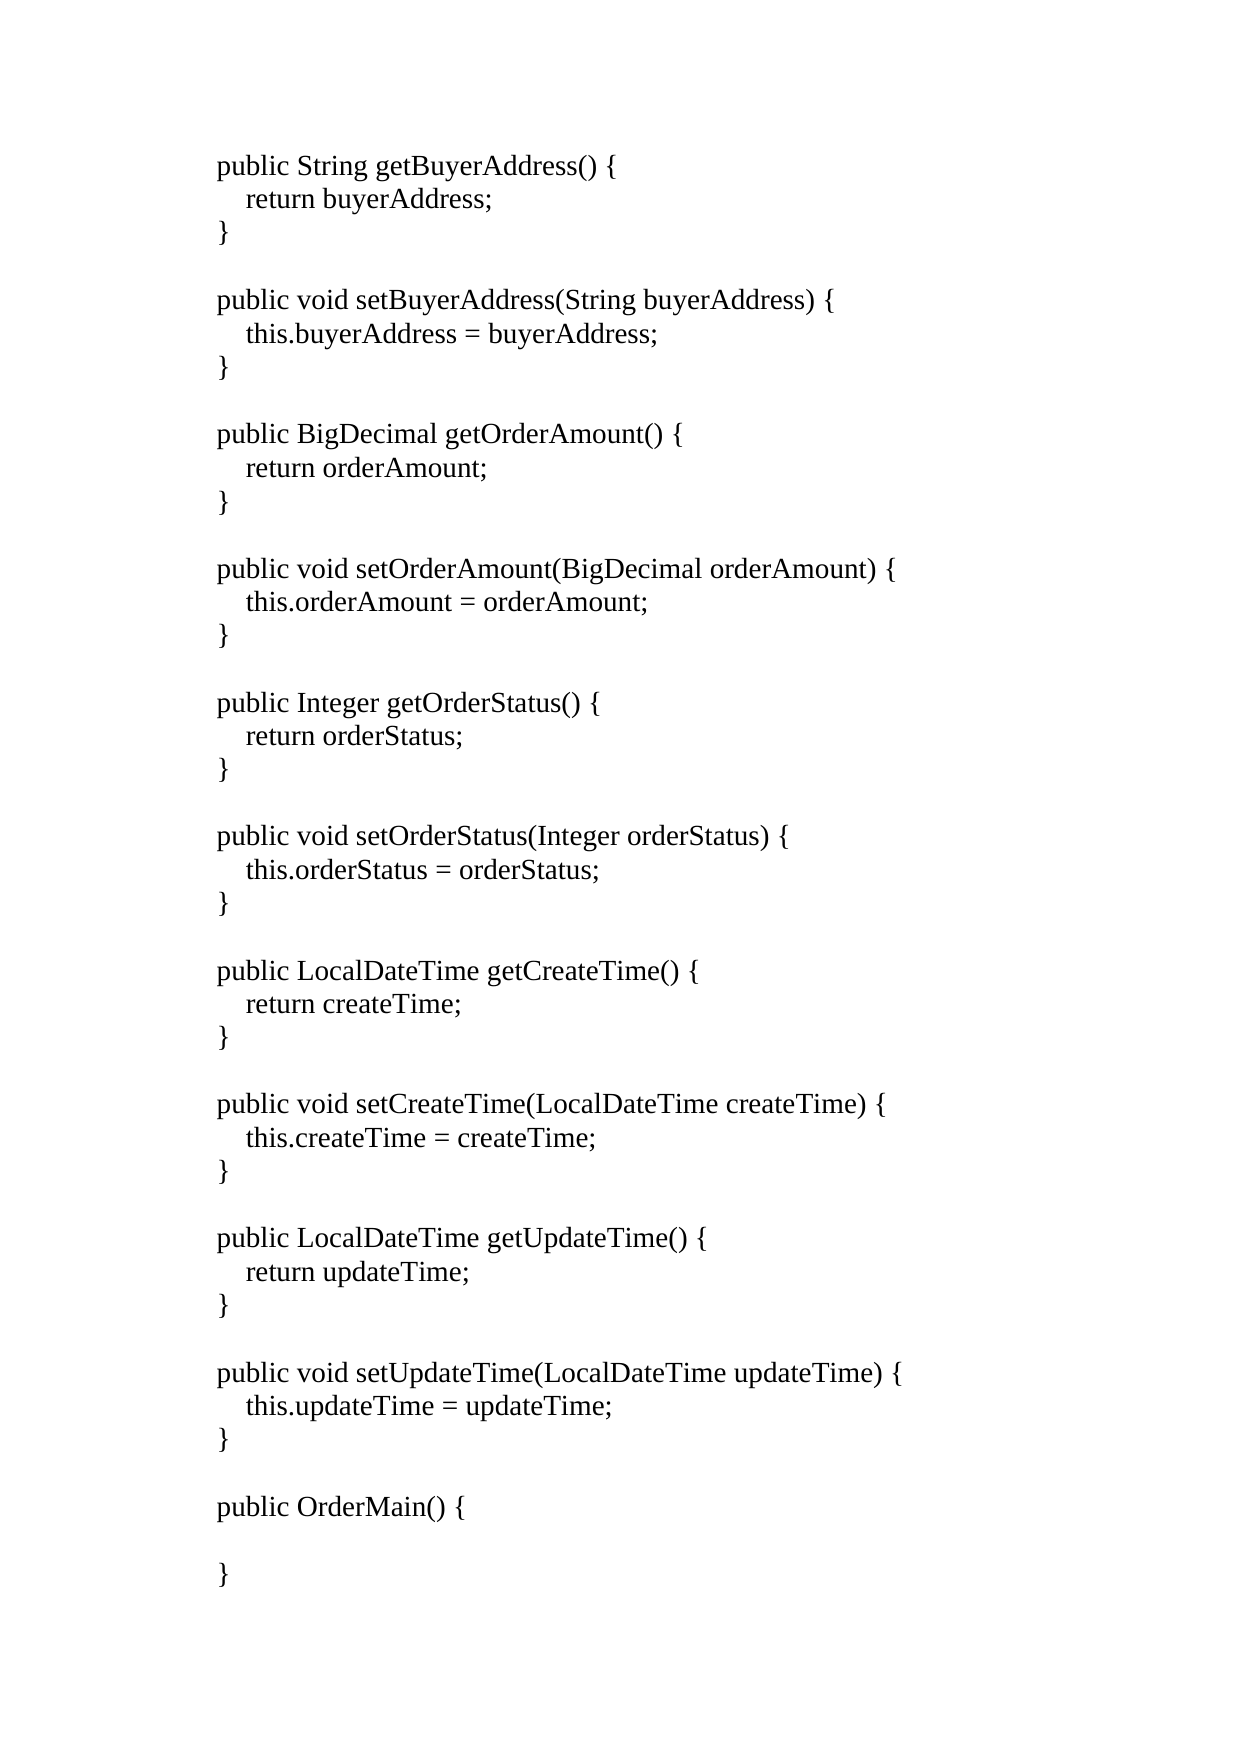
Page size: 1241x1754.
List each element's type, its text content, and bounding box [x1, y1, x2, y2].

text } [216, 1556, 1240, 1589]
text } [216, 752, 1240, 785]
text } [216, 1020, 1240, 1053]
text } [216, 215, 1240, 249]
text } [216, 484, 1240, 517]
text } [216, 1422, 1240, 1455]
text public String getBuyerAddress() { return buyerAddress; [216, 148, 620, 215]
text public void setOrderAmount(BigDecimal orderAmount) { this.orderAmount = orderAmount; [216, 551, 899, 618]
text public BigDecimal getOrderAmount() { return orderAmount; [216, 416, 687, 483]
text public void setCreateTime(LocalDateTime createTime) { this.createTime = createTime; [216, 1087, 890, 1154]
text public void setOrderStatus(Integer orderStatus) { this.orderStatus = orderStatus; [216, 818, 793, 885]
text public void setBuyerAddress(String buyerAddress) { this.buyerAddress = buyerAddress; [216, 282, 838, 349]
text } [216, 1287, 1240, 1321]
text public Integer getOrderStatus() { return orderStatus; [216, 685, 604, 752]
text } [216, 349, 1240, 383]
text public OrderMain() { [216, 1489, 1240, 1522]
text } [216, 885, 1240, 919]
text public LocalDateTime getCreateTime() { return createTime; [216, 953, 703, 1020]
text } [216, 1154, 1240, 1187]
text public void setUpdateTime(LocalDateTime updateTime) { this.updateTime = updateTime; [216, 1355, 906, 1422]
text } [216, 618, 1240, 651]
text public LocalDateTime getUpdateTime() { return updateTime; [216, 1220, 711, 1287]
